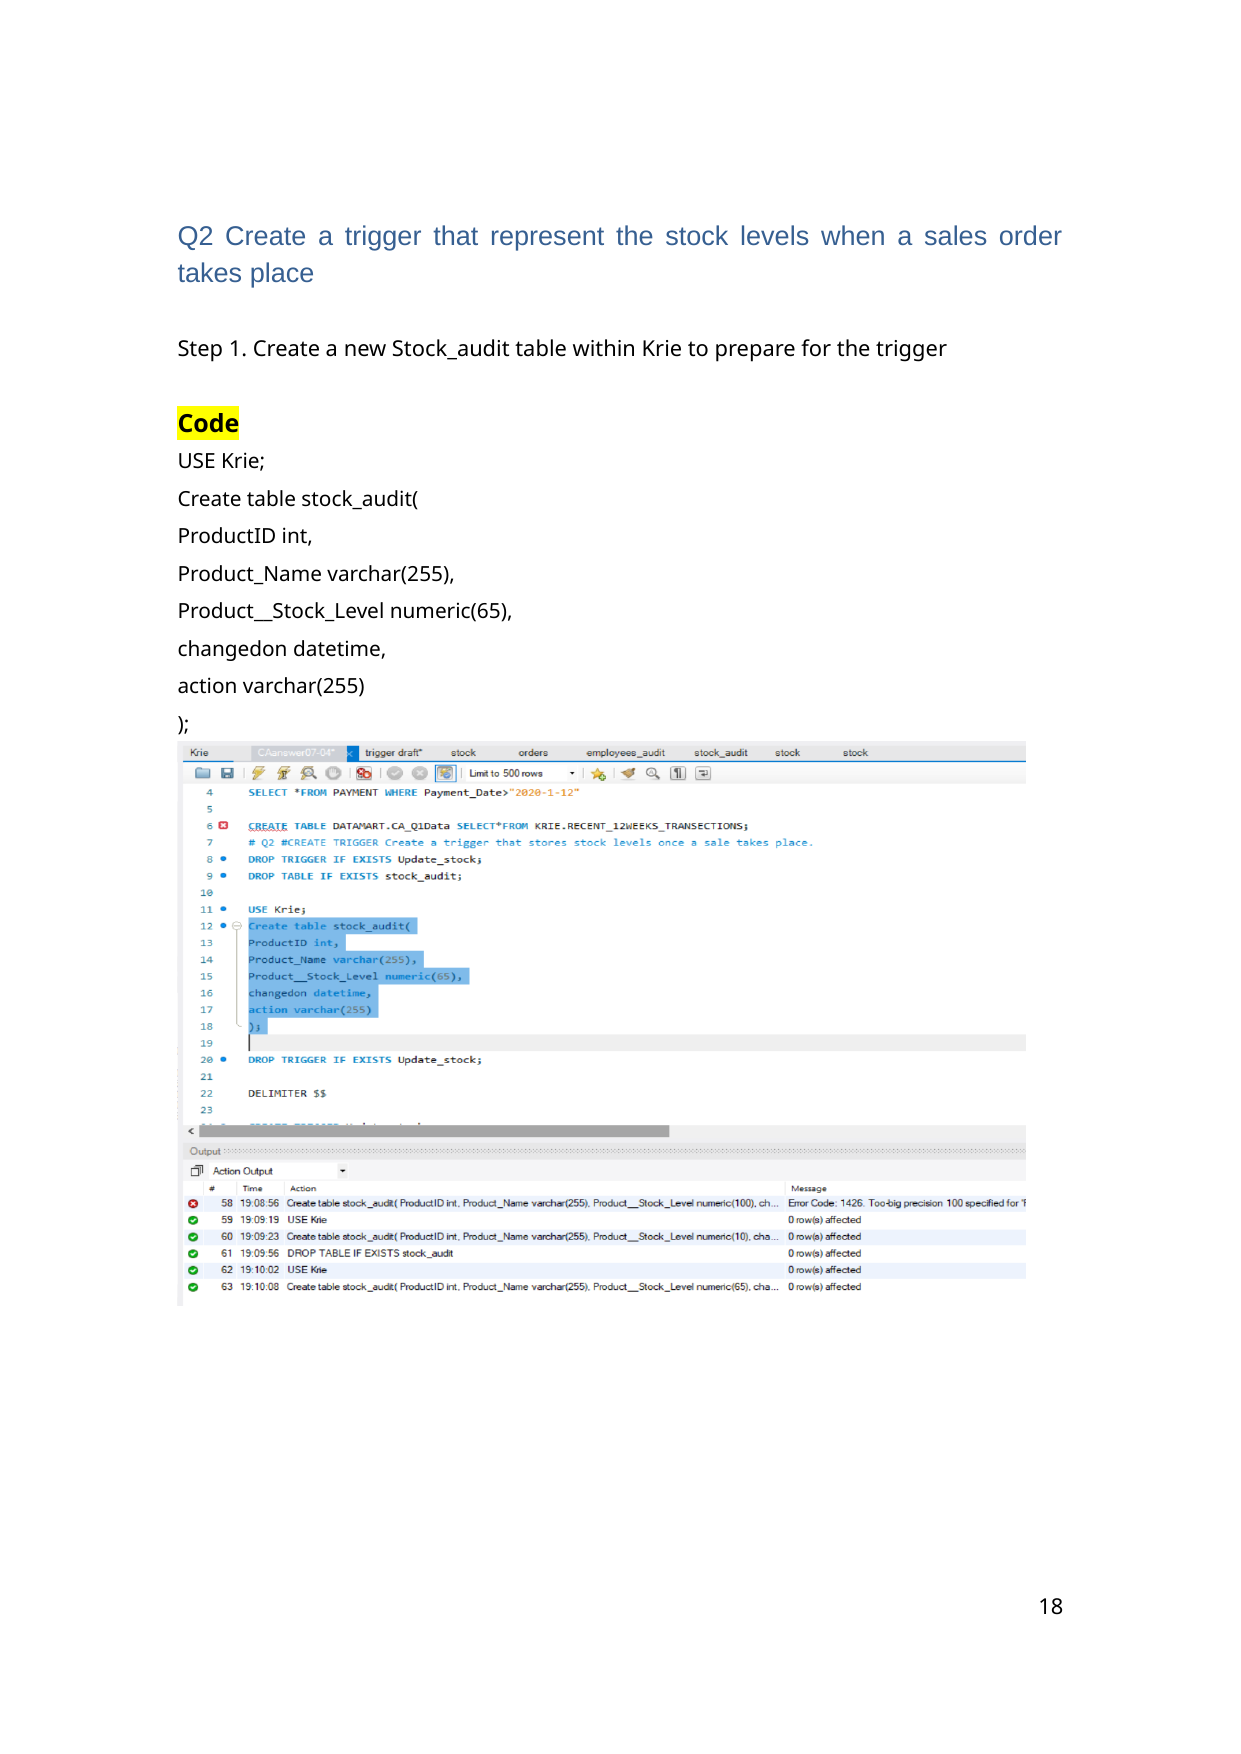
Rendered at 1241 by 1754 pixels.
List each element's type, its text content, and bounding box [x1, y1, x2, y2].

text changedon datetime, [177, 629, 1063, 667]
text action varchar(255) [177, 667, 1063, 704]
text Code [177, 404, 1063, 442]
text USE Krie; [177, 442, 1063, 479]
text Create table stock_audit( [177, 479, 1063, 517]
text Step 1. Create a new Stock_audit table within Krie to prepare for the trigger [177, 329, 1063, 367]
text ); [177, 704, 1063, 742]
text Product_Name varchar(255), [177, 554, 1063, 592]
text Product__Stock_Level numeric(65), [177, 592, 1063, 629]
subtitle Q2 Create a trigger that represent the stock levels when a sales order takes place [177, 217, 1063, 292]
picture [177, 741, 1026, 1306]
text ProductID int, [177, 517, 1063, 554]
